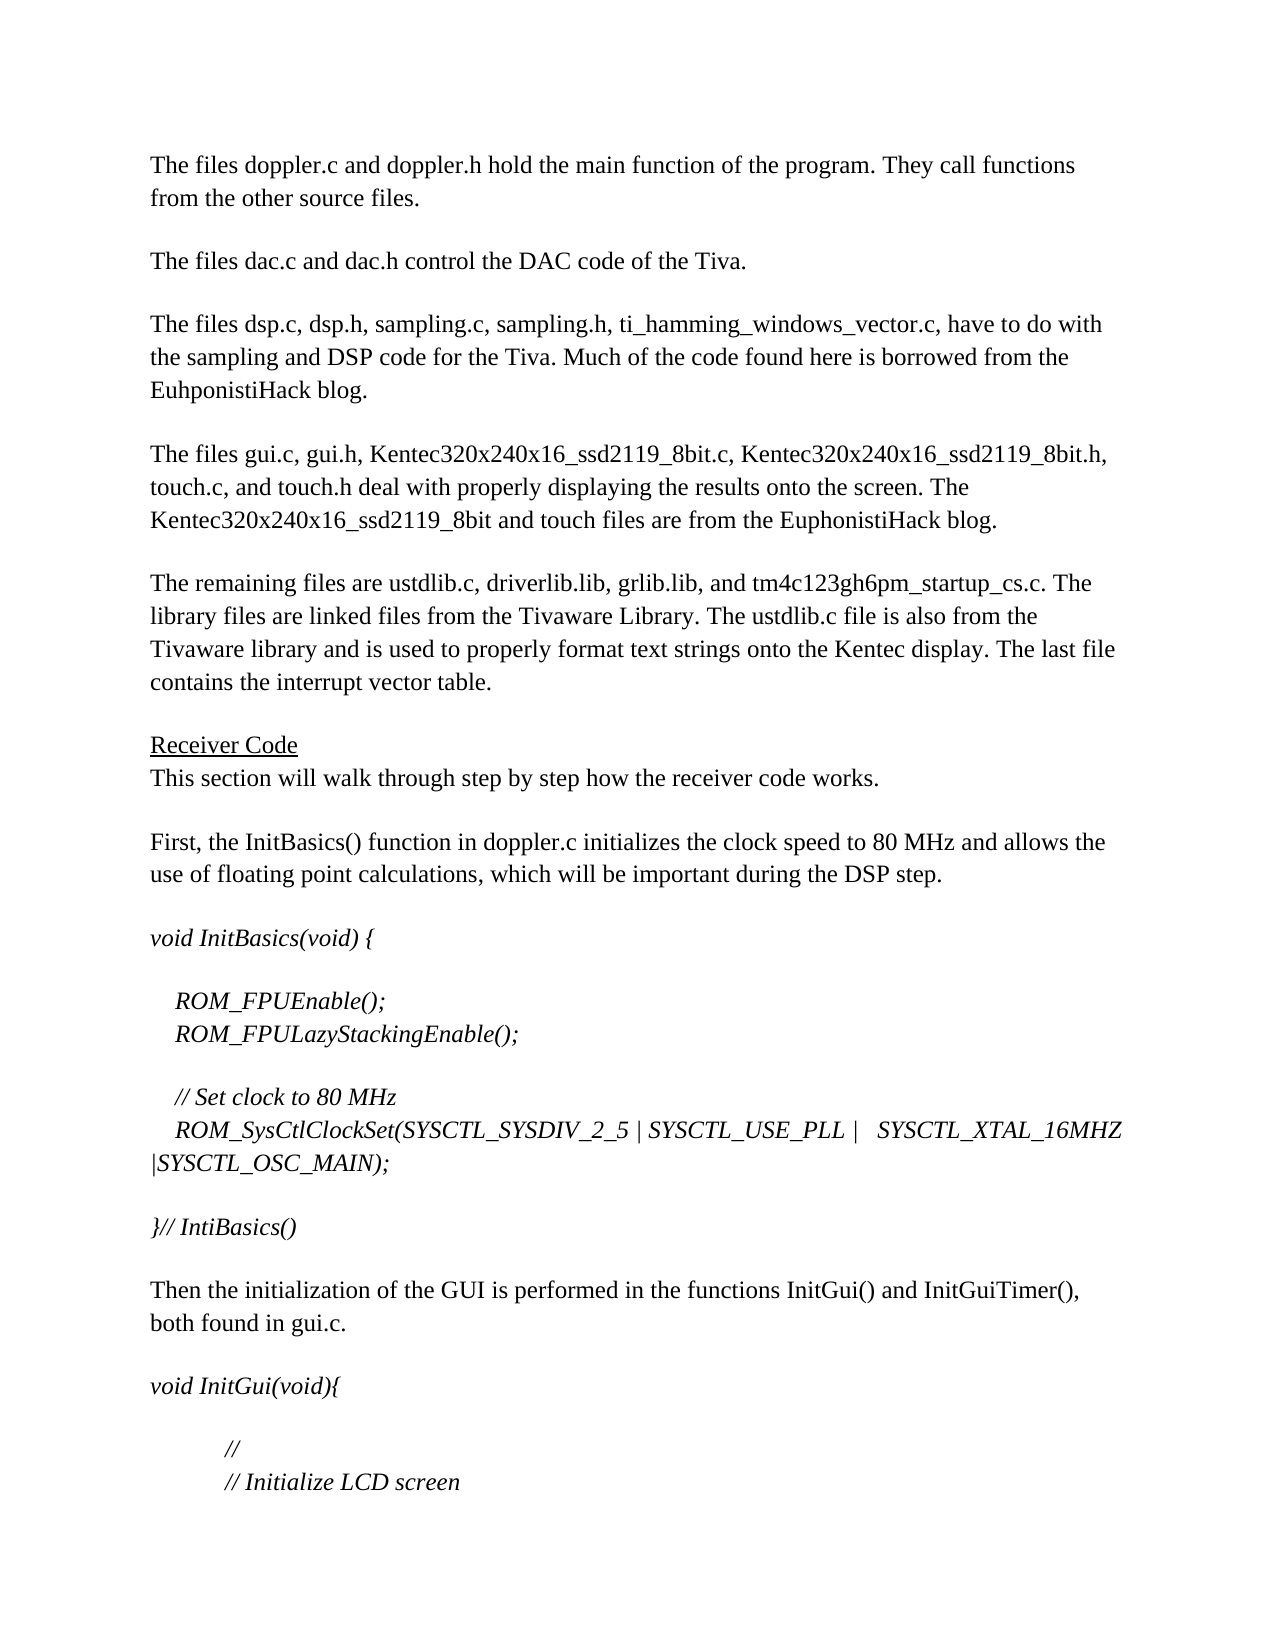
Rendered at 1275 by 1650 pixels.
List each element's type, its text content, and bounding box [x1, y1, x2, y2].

text ROM_SysCtlClockSet(SYSCTL_SYSDIV_2_5 | SYSCTL_USE_PLL | SYSCTL_XTAL_16MHZ |SYSCTL_OSC_MAIN); [150, 1115, 1125, 1177]
text The files gui.c, gui.h, Kentec320x240x16_ssd2119_8bit.c, Kentec320x240x16_ssd2119_8bit.h, touch.c, and touch.h deal with properly displaying the results onto the screen. The Kentec320x240x16_ssd2119_8bit and touch files are from the EuphonistiHack blog. [150, 439, 1125, 533]
text First, the InitBasics() function in doppler.c initializes the clock speed to 80 MHz and allows the use of floating point calculations, which will be important during the DSP step. [150, 827, 1125, 888]
text }// IntiBasics() [150, 1212, 1125, 1240]
text The files dsp.c, dsp.h, sampling.c, sampling.h, ti_hamming_windows_vector.c, have to do with the sampling and DSP code for the Tiva. Much of the code found here is borrowed from the EuhponistiHack blog. [150, 309, 1125, 404]
text // Initialize LCD screen [150, 1467, 1125, 1496]
text void InitGui(void){ [150, 1371, 1125, 1400]
text This section will walk through step by step how the receiver code works. [150, 763, 1125, 792]
text The remaining files are ustdlib.c, driverlib.lib, grlib.lib, and tm4c123gh6pm_startup_cs.c. The library files are linked files from the Tivaware Library. The ustdlib.c file is also from the Tivaware library and is used to properly format text strings onto the Kentec display. The last file contains the interrupt vector table. [150, 568, 1125, 696]
text void InitBasics(void) { [150, 923, 1125, 952]
text Receiver Code [150, 730, 1125, 759]
text // [150, 1434, 1125, 1463]
text ROM_FPULazyStackingEnable(); [150, 1019, 1125, 1048]
text // Set clock to 80 MHz [150, 1082, 1125, 1111]
text ROM_FPUEnable(); [150, 986, 1125, 1015]
text Then the initialization of the GUI is performed in the functions InitGui() and InitGuiTimer(), both found in gui.c. [150, 1275, 1125, 1337]
text The files doppler.c and doppler.h hold the main function of the program. They call functions from the other source files. [150, 150, 1125, 212]
text The files dac.c and dac.h control the DAC code of the Tiva. [150, 246, 1125, 275]
